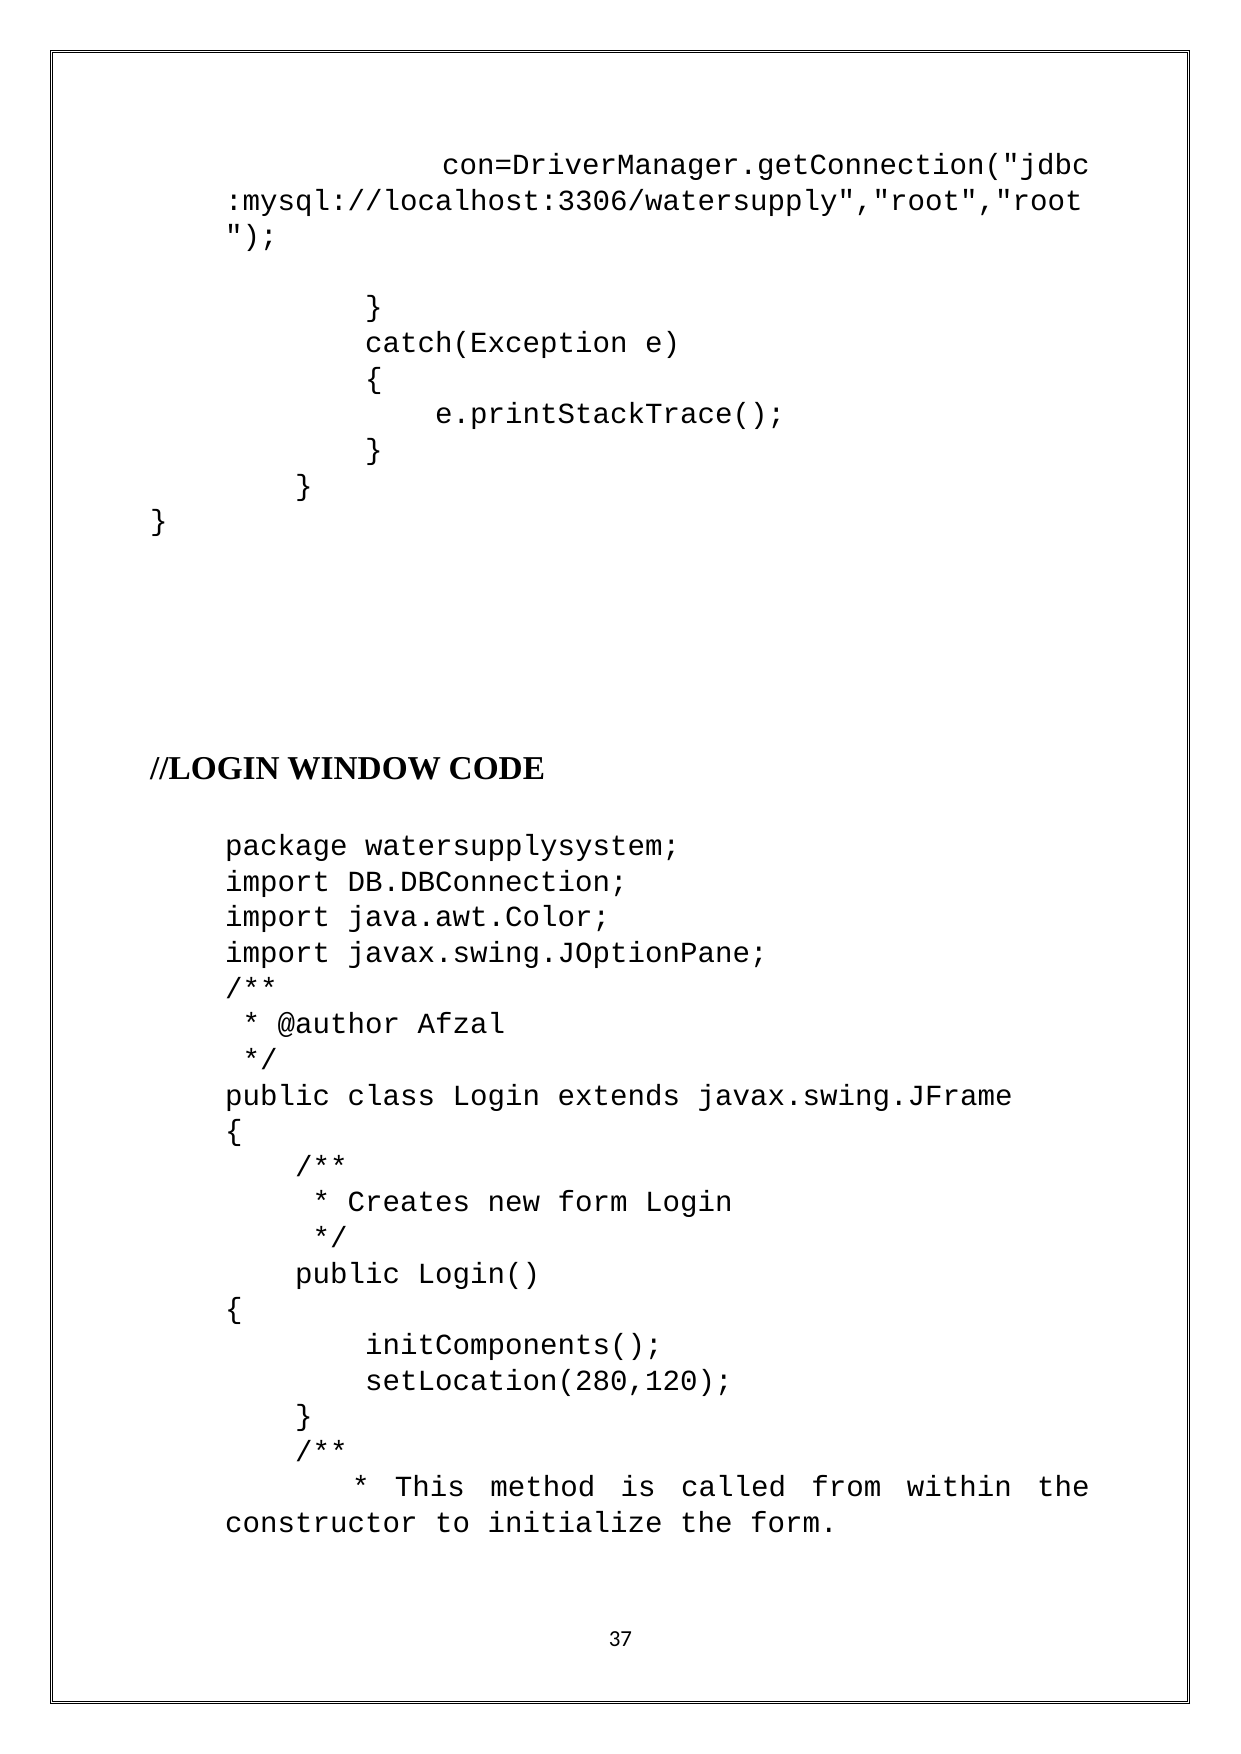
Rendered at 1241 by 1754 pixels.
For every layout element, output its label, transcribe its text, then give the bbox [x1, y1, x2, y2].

list * @author Afzal [225, 1009, 1090, 1042]
list */ [225, 1223, 1090, 1256]
list import javax.swing.JOptionPane; [225, 938, 1090, 971]
list initComponents(); [225, 1330, 1090, 1363]
list } [225, 292, 1090, 326]
list } [225, 471, 1090, 504]
list con=DriverManager.getConnection("jdbc:mysql://localhost:3306/watersupply","root","root"); [225, 150, 1090, 254]
list * Creates new form Login [225, 1188, 1090, 1221]
list { [225, 1294, 1090, 1327]
list * This method is called from within the constructor to initialize the form. [225, 1473, 1090, 1541]
list } [150, 506, 1090, 539]
list { [225, 1116, 1090, 1149]
list catch(Exception e) [225, 328, 1090, 361]
list setLocation(280,120); [225, 1366, 1090, 1399]
list package watersupplysystem; [225, 831, 1090, 864]
list /** [225, 974, 1090, 1007]
list /** [225, 1152, 1090, 1185]
list public class Login extends javax.swing.JFrame [225, 1081, 1090, 1114]
list } [225, 435, 1090, 468]
list */ [225, 1045, 1090, 1078]
list //LOGIN WINDOW CODE [150, 749, 1090, 787]
list import java.awt.Color; [225, 903, 1090, 936]
list /** [225, 1437, 1090, 1470]
list } [225, 1401, 1090, 1434]
list e.printStackTrace(); [225, 399, 1090, 432]
list { [225, 364, 1090, 397]
list import DB.DBConnection; [225, 867, 1090, 900]
list public Login() [225, 1259, 1090, 1292]
